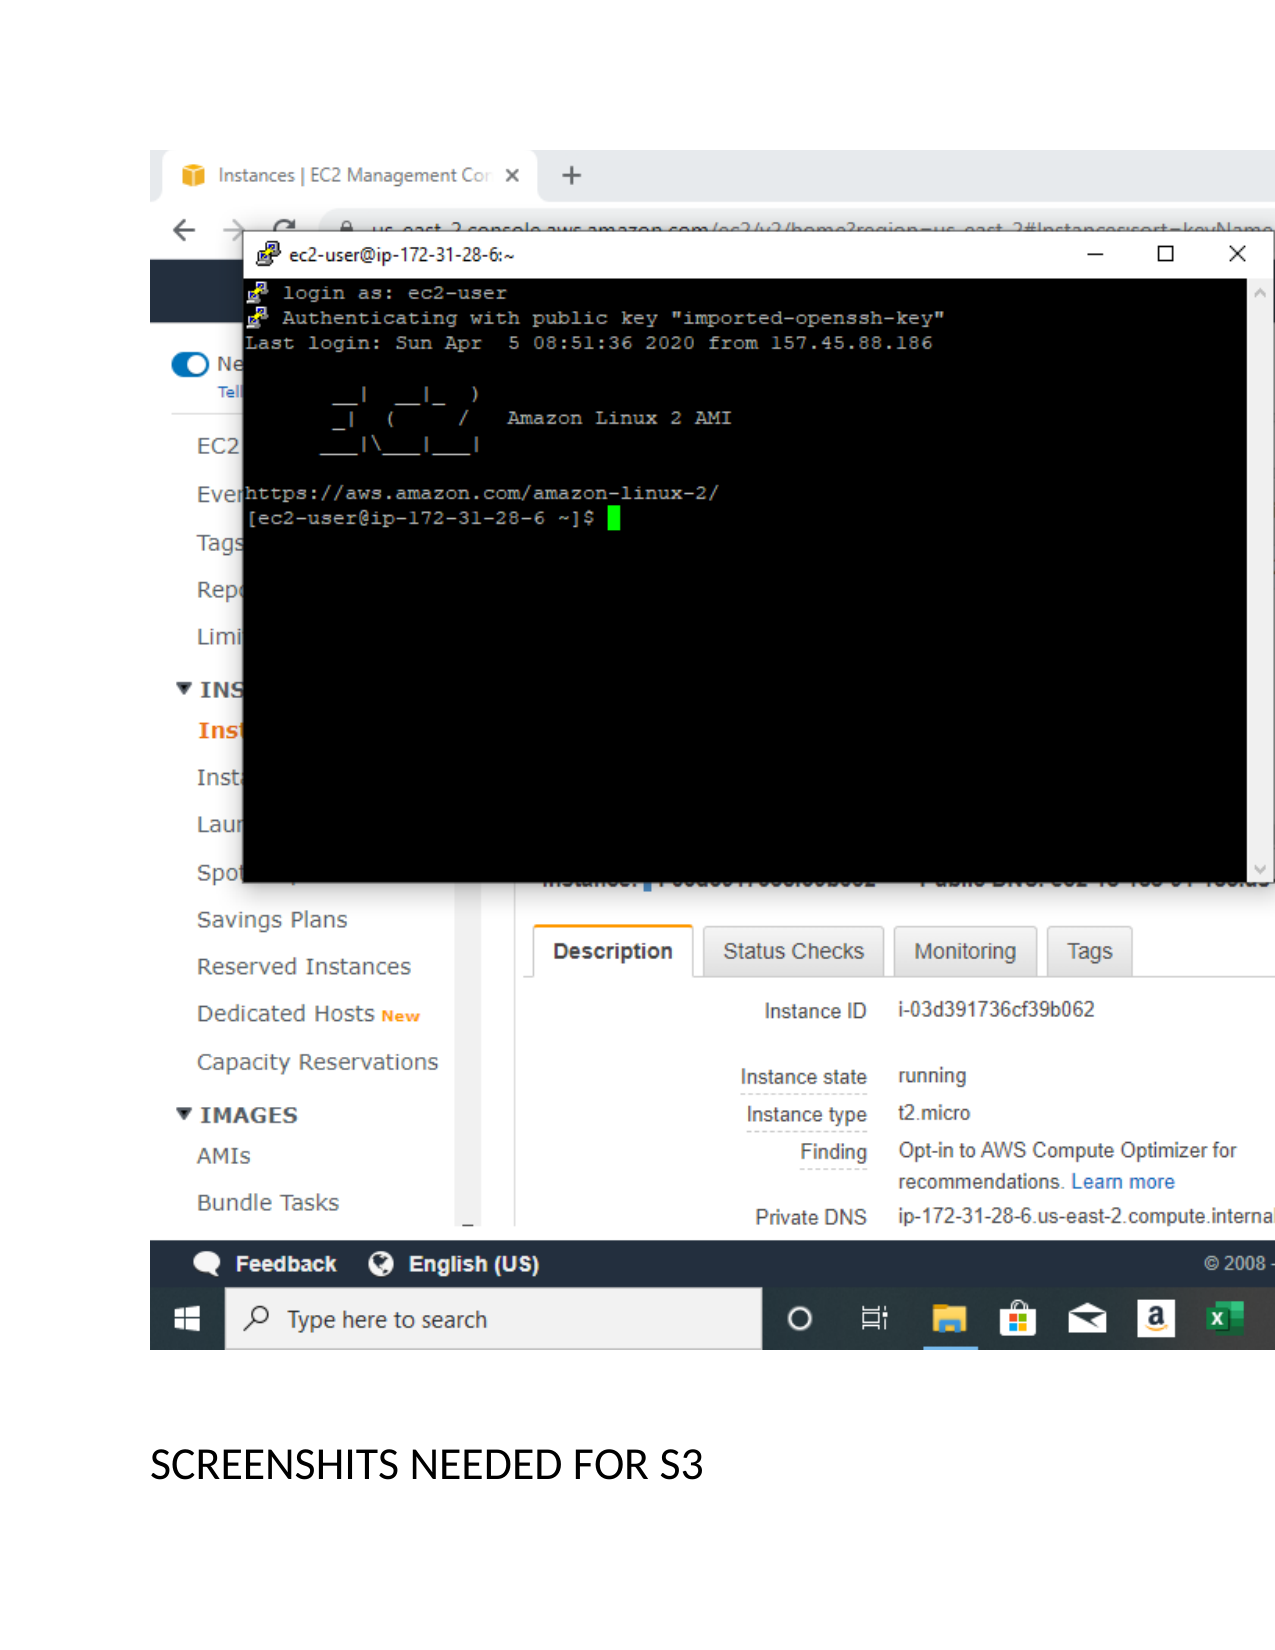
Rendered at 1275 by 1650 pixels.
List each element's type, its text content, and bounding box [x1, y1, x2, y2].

picture [150, 150, 1275, 1350]
text SCREENSHITS NEEDED FOR S3 [150, 1435, 1125, 1491]
